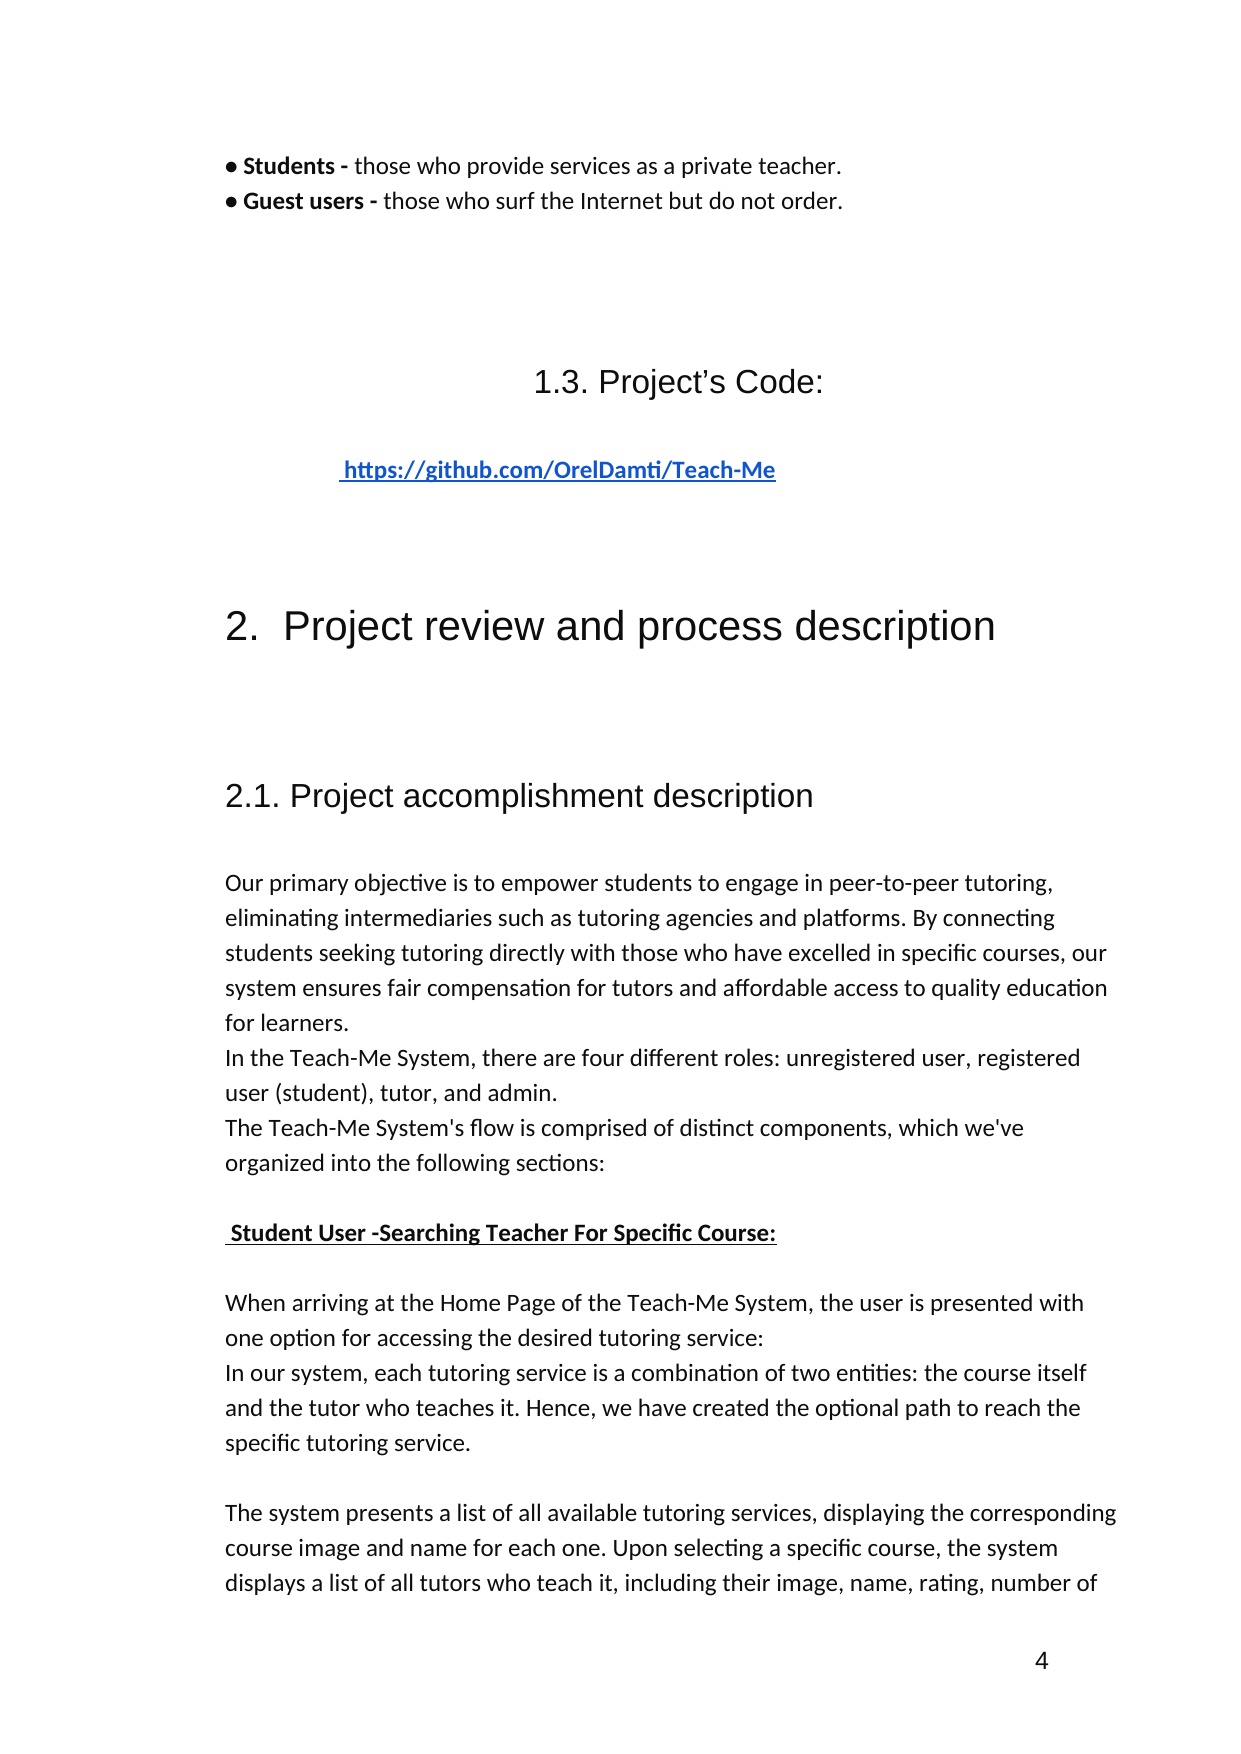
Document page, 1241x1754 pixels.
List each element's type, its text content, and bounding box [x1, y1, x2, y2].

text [225, 1498, 1124, 1598]
text Our primary objective is to empower students to engage in peer-to-peer tutoring, eliminating intermediaries such as tutoring agencies and platforms. By connecting students seeking tutoring directly with those who have excelled in specific courses, our system ensures fair compensation for tutors and affordable access to quality education for learners. [225, 868, 1124, 1038]
subtitle 2. Project review and process description [225, 601, 1124, 649]
text Student User -Searching Teacher For Specific Course: [225, 1218, 1124, 1248]
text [225, 150, 1124, 216]
subtitle 1.3. Project’s Code: [225, 362, 1124, 401]
text The Teach-Me System's flow is comprised of distinct components, which we've organized into the following sections: [225, 1113, 1124, 1178]
text In the Teach-Me System, there are four different roles: unregistered user, registered user (student), tutor, and admin. [225, 1043, 1124, 1108]
text When arriving at the Home Page of the Teach-Me System, the user is presented with one option for accessing the desired tutoring service: [225, 1288, 1124, 1353]
text In our system, each tutoring service is a combination of two entities: the course itself and the tutor who teaches it. Hence, we have created the optional path to reach the specific tutoring service. [225, 1358, 1124, 1458]
subtitle 2.1. Project accomplishment description [225, 776, 1124, 814]
text https://github.com/OrelDamti/Teach-Me [225, 454, 1124, 485]
